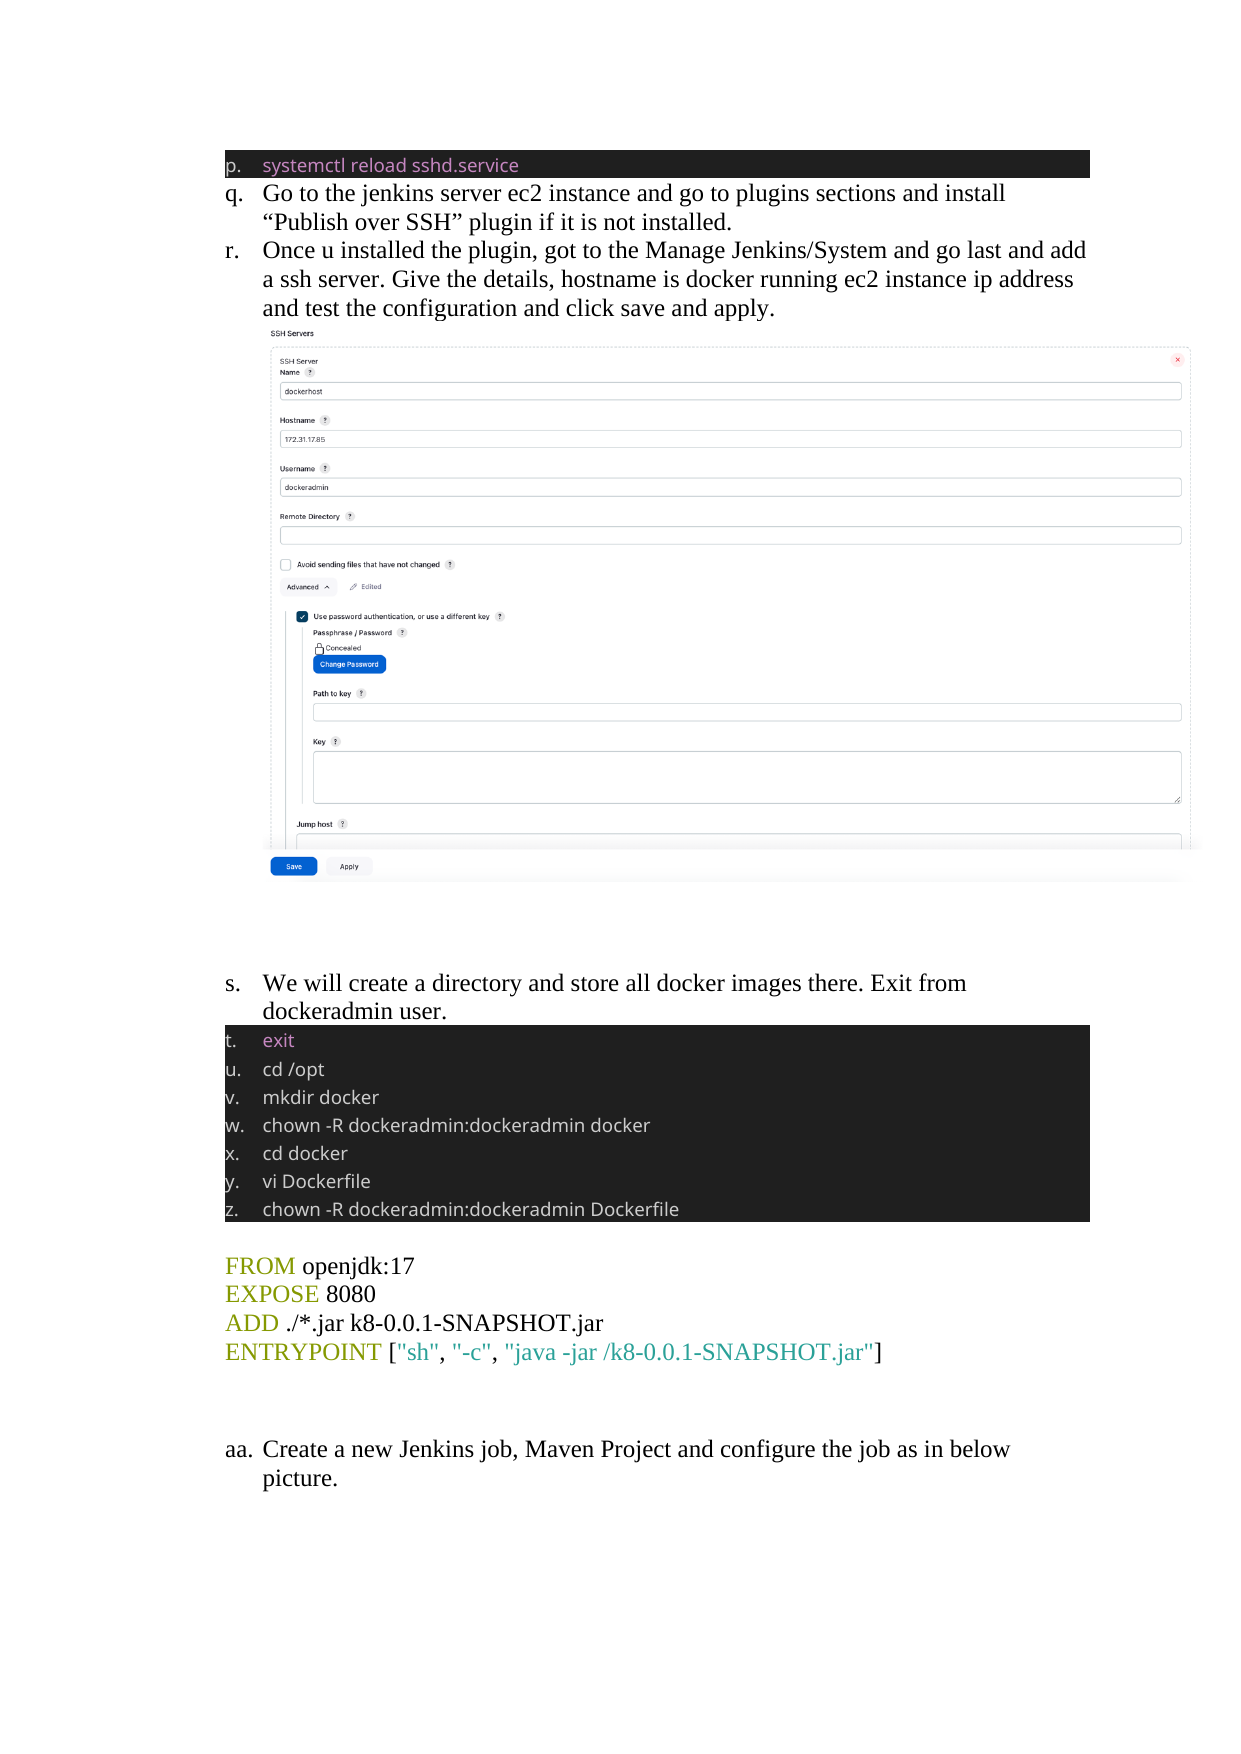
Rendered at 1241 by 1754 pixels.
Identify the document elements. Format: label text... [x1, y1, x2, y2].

text ENTRYPOINT ["sh", "-c", "java -jar /k8-0.0.1-SNAPSHOT.jar"] [225, 1337, 1090, 1366]
list mkdir docker [225, 1081, 1090, 1109]
list systemctl reload sshd.service [225, 150, 1090, 178]
list exit [225, 1025, 1090, 1053]
text FROM openjdk:17 [225, 1251, 1090, 1279]
list Go to the jenkins server ec2 instance and go to plugins sections and install “Publish over SSH” plugin if it is not installed. [225, 178, 1090, 236]
text ADD ./*.jar k8-0.0.1-SNAPSHOT.jar [225, 1308, 1090, 1337]
list cd /opt [225, 1053, 1090, 1081]
list chown -R dockeradmin:dockeradmin docker [225, 1109, 1090, 1138]
list chown -R dockeradmin:dockeradmin Dockerfile [225, 1194, 1090, 1222]
list Create a new Jenkins job, Maven Project and configure the job as in below picture. [225, 1434, 1090, 1491]
list cd docker [225, 1138, 1090, 1166]
list vi Dockerfile [225, 1166, 1090, 1194]
list Once u installed the plugin, got to the Manage Jenkins/System and go last and add a ssh server. Give the details, hostname is docker running ec2 instance ip address and test the configuration and click save and apply. [225, 236, 1090, 322]
picture [262, 321, 1203, 882]
list We will create a directory and store all docker images there. Exit from dockeradmin user. [225, 968, 1090, 1025]
text EXPOSE 8080 [225, 1279, 1090, 1308]
